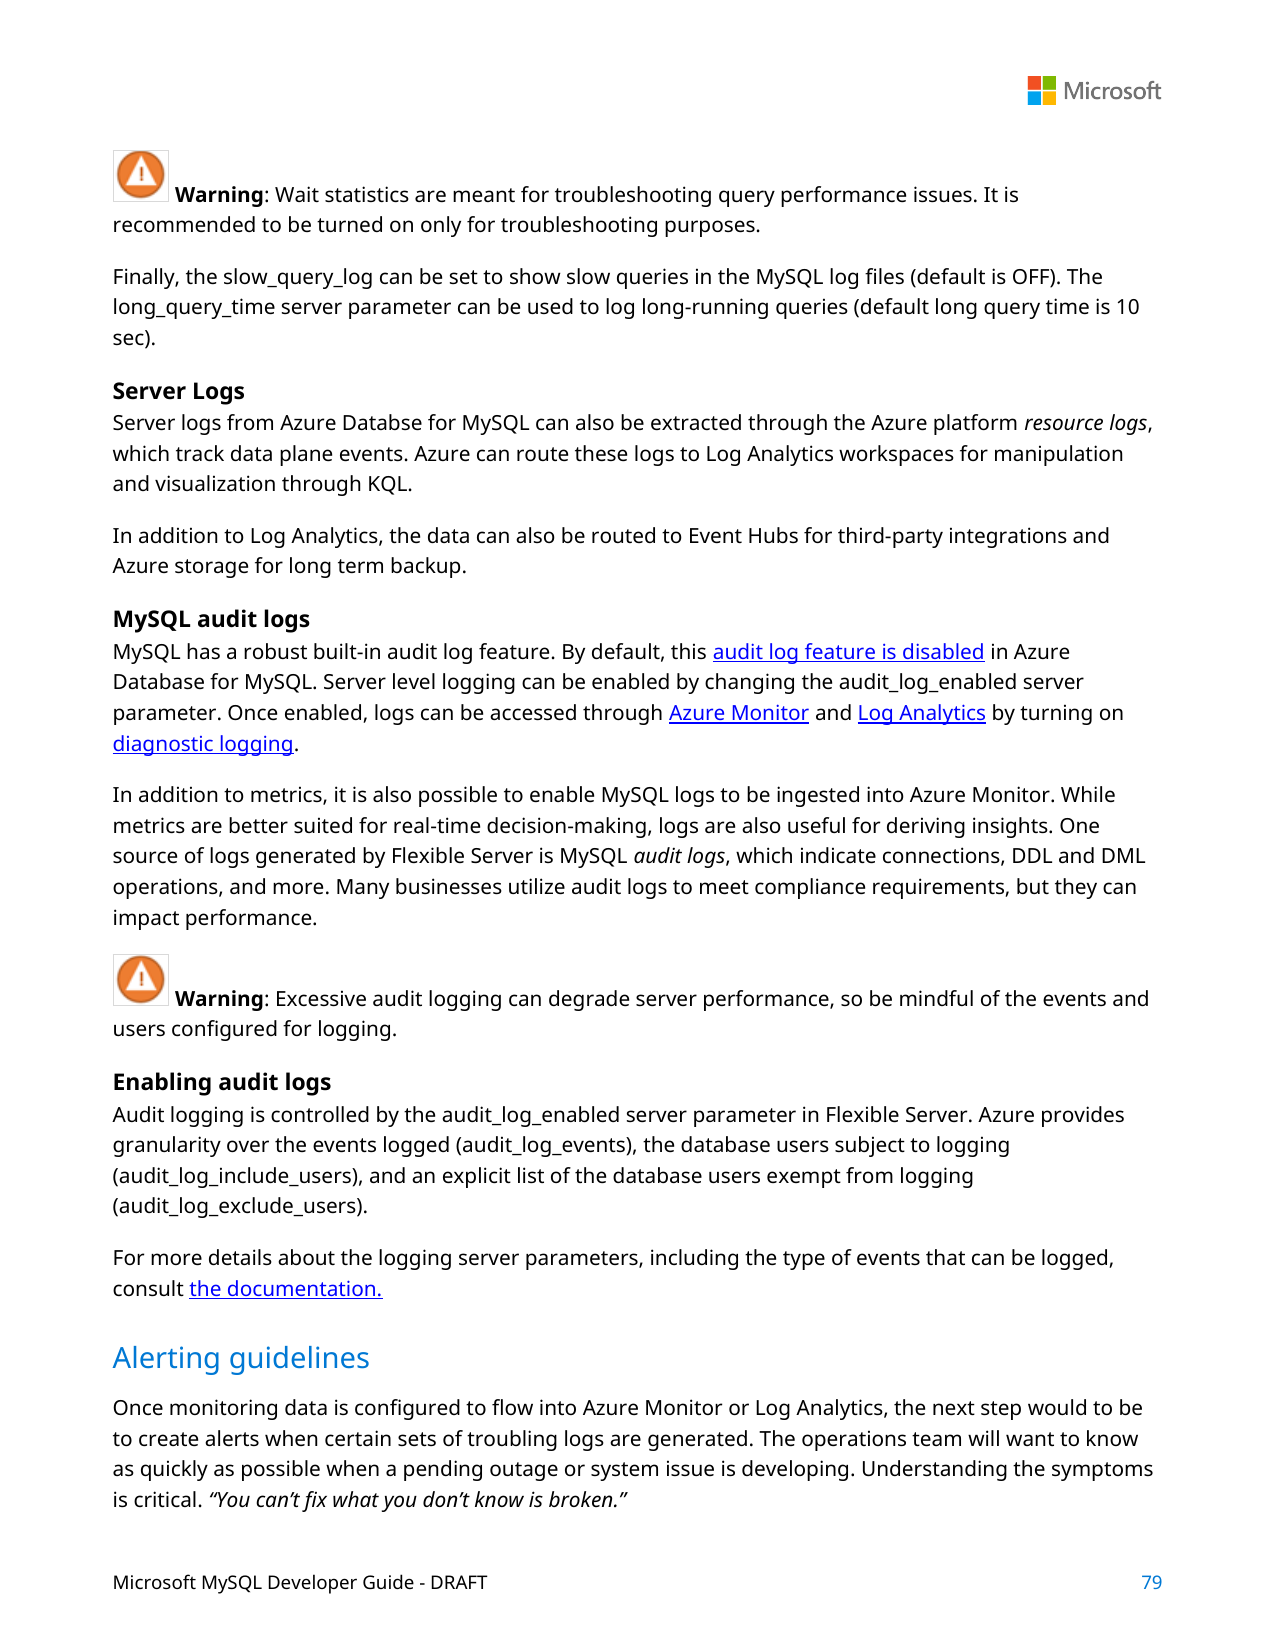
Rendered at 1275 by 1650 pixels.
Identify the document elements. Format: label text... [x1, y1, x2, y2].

text For more details about the logging server parameters, including the type of events that can be logged, consult the documentation. [112, 1243, 1162, 1302]
text Warning: Excessive audit logging can degrade server performance, so be mindful of the events and users configured for logging. [112, 954, 1162, 1043]
text In addition to metrics, it is also possible to enable MySQL logs to be ingested into Azure Monitor. While metrics are better suited for real-time decision-making, logs are also useful for deriving insights. One source of logs generated by Flexible Server is MySQL audit logs, which indicate connections, DDL and DML operations, and more. Many businesses utilize audit logs to meet compliance requirements, but they can impact performance. [112, 780, 1162, 931]
picture [114, 955, 168, 1005]
picture [1026, 75, 1163, 107]
text Warning: Wait statistics are meant for troubleshooting query performance issues. It is recommended to be turned on only for troubleshooting purposes. [112, 150, 1162, 239]
text Audit logging is controlled by the audit_log_enabled server parameter in Flexible Server. Azure provides granularity over the events logged (audit_log_events), the database users subject to logging (audit_log_include_users), and an explicit list of the database users exempt from logging (audit_log_exclude_users). [112, 1100, 1162, 1220]
text MySQL has a robust built-in audit log feature. By default, this audit log feature is disabled in Azure Database for MySQL. Server level logging can be enabled by changing the audit_log_enabled server parameter. Once enabled, logs can be accessed through Azure Monitor and Log Analytics by turning on diagnostic logging. [112, 637, 1162, 757]
text Finally, the slow_query_log can be set to show slow queries in the MySQL log files (default is OFF). The long_query_time server parameter can be used to log long-running queries (default long query time is 10 sec). [112, 262, 1162, 352]
text Once monitoring data is configured to flow into Azure Monitor or Log Analytics, the next step would to be to create alerts when certain sets of troubling logs are generated. The operations team will want to know as quickly as possible when a pending outage or system issue is developing. Understanding the symptoms is critical. “You can’t fix what you don’t know is broken.” [112, 1393, 1162, 1513]
subtitle MySQL audit logs [112, 603, 1162, 634]
subtitle Server Logs [112, 374, 1162, 406]
subtitle Enabling audit logs [112, 1066, 1162, 1097]
subtitle Alerting guidelines [112, 1338, 1162, 1377]
text In addition to Log Analytics, the data can also be routed to Event Hubs for third-party integrations and Azure storage for long term backup. [112, 521, 1162, 580]
text Server logs from Azure Databse for MySQL can also be extracted through the Azure platform resource logs, which track data plane events. Azure can route these logs to Log Analytics workspaces for manipulation and visualization through KQL. [112, 408, 1162, 498]
picture [114, 151, 168, 201]
